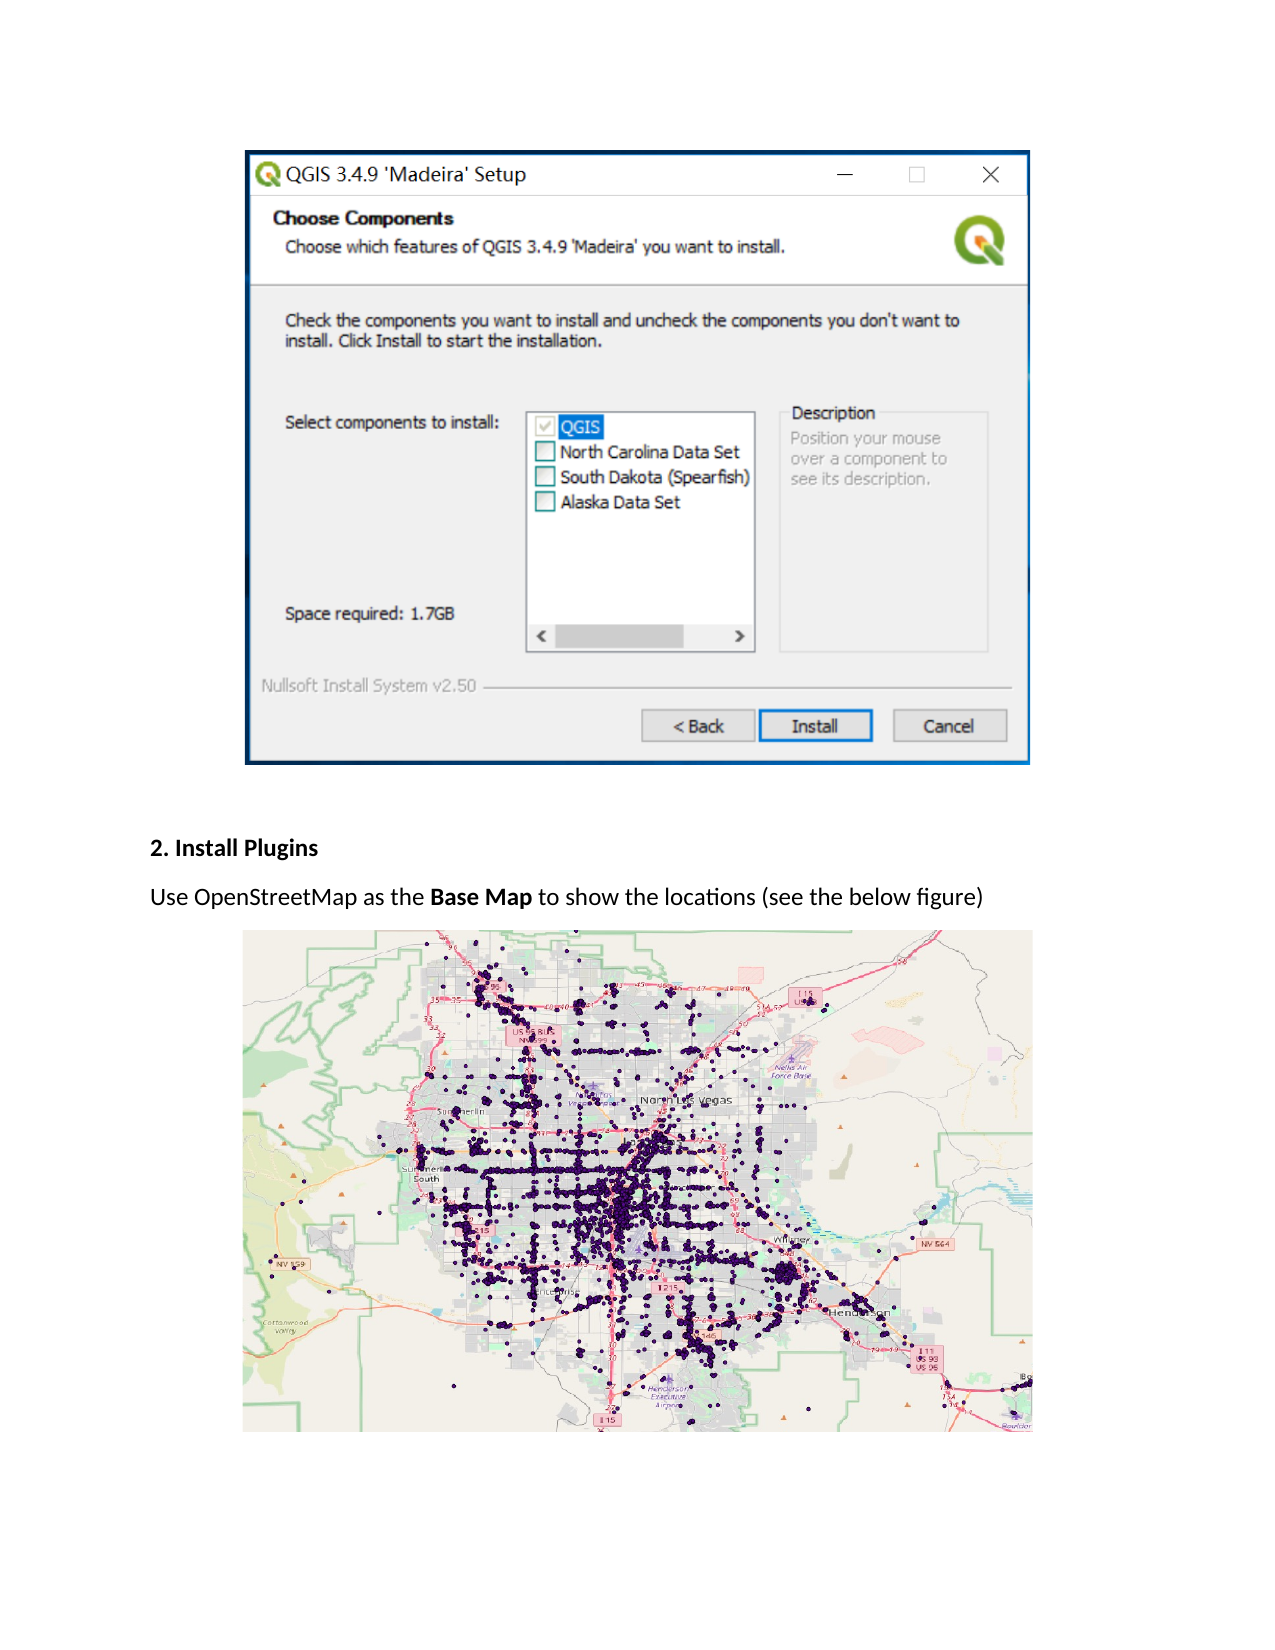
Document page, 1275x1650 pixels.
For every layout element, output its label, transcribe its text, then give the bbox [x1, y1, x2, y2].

text Use OpenStreetMap as the Base Map to show the locations (see the below figure) [150, 881, 1125, 911]
text 2. Install Plugins [150, 832, 1125, 862]
picture [242, 930, 1033, 1432]
picture [244, 150, 1031, 765]
